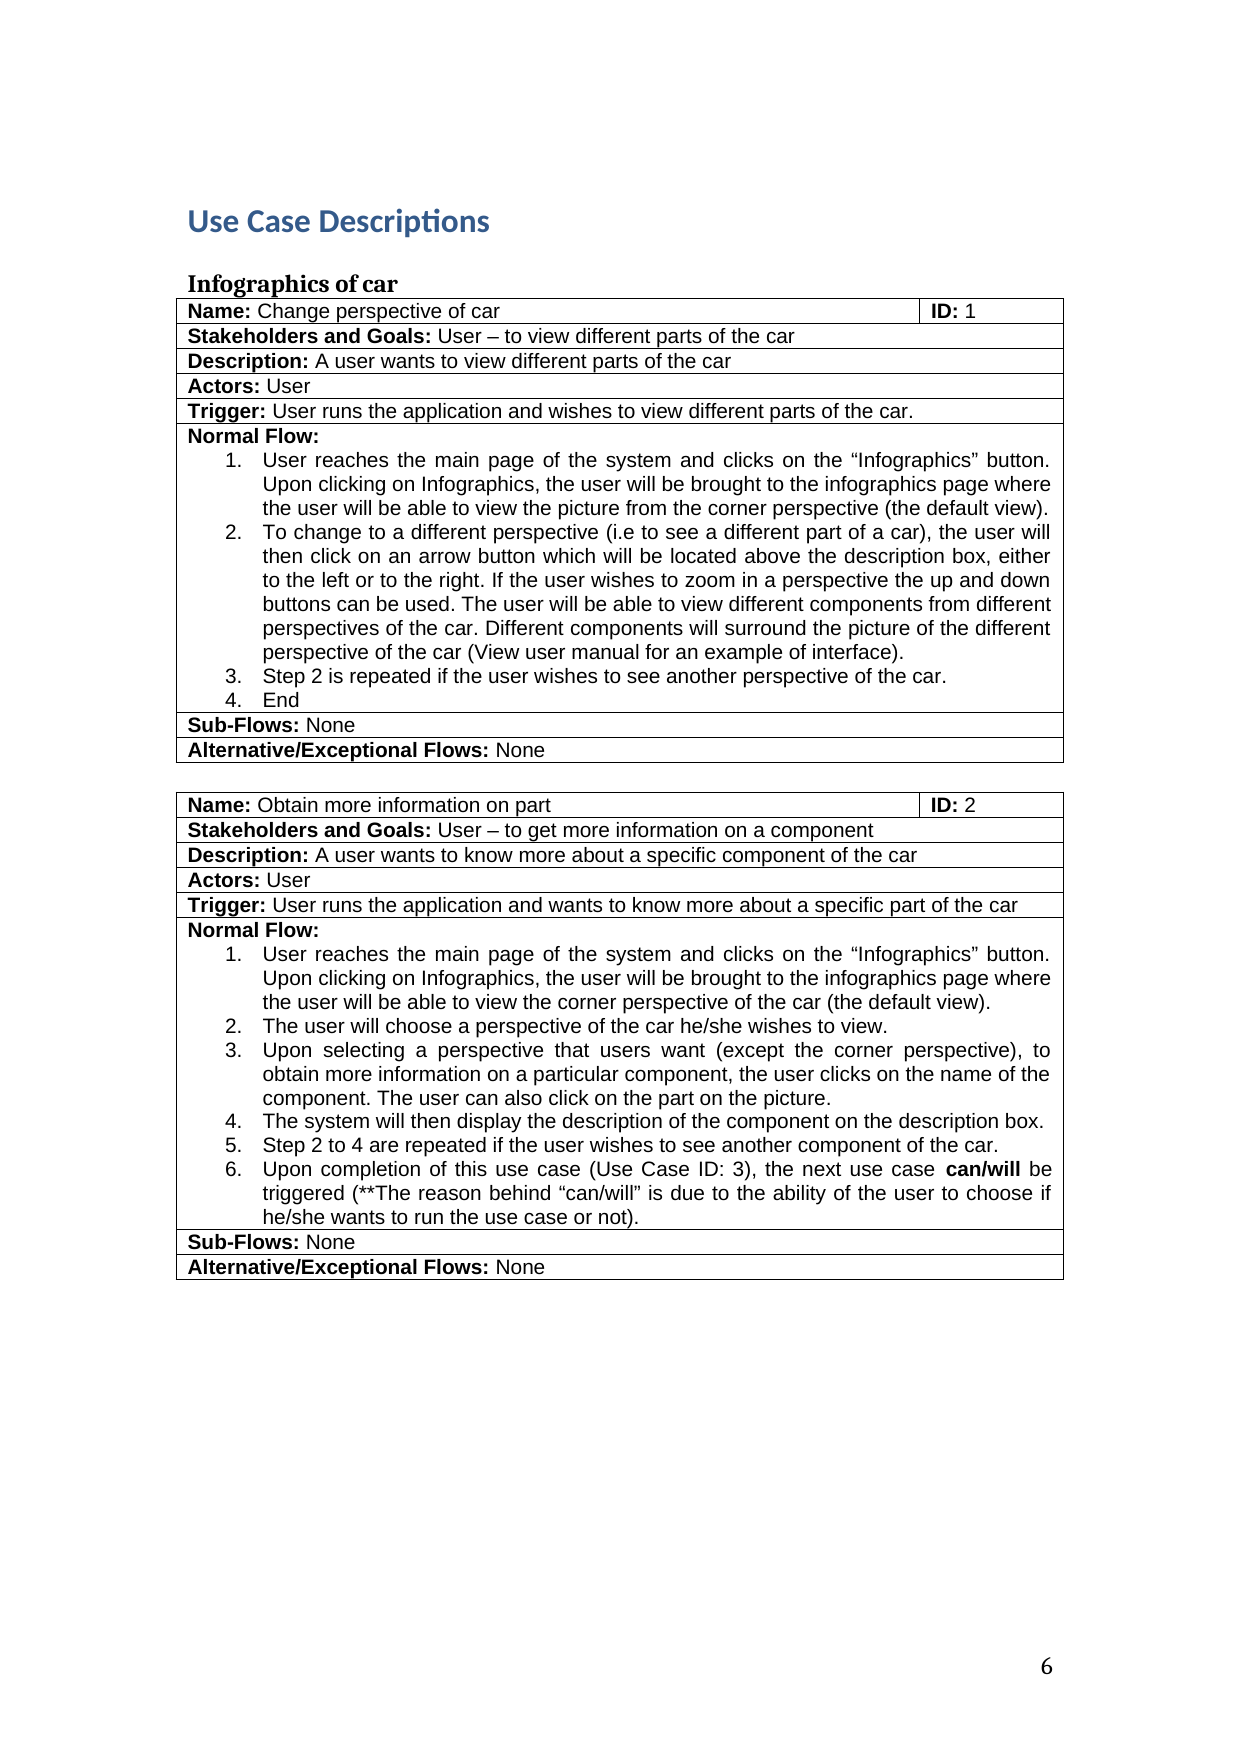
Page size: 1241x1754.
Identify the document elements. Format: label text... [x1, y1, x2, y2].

table_cell Trigger: User runs the application and wants to know more about a specific part of the car [177, 893, 1063, 917]
table_header Name: Obtain more information on part [177, 793, 919, 817]
subtitle Use Case Descriptions [187, 200, 1053, 241]
table_cell Actors: User [177, 374, 1063, 398]
table_cell Trigger: User runs the application and wishes to view different parts of the car. [177, 399, 1063, 423]
table_cell Stakeholders and Goals: User – to view different parts of the car [177, 324, 1063, 348]
table_cell Normal Flow: User reaches the main page of the system and clicks on the “Infographics” button. Upon clicking on Infographics, the user will be brought to the infographics page where the user will be able to view the corner perspective of the car (the default view). The user will choose a perspective of the car he/she wishes to view. Upon selecting a perspective that users want (except the corner perspective), to obtain more information on a particular component, the user clicks on the name of the component. The user can also click on the part on the picture. The system will then display the description of the component on the description box. Step 2 to 4 are repeated if the user wishes to see another component of the car. Upon completion of this use case (Use Case ID: 3), the next use case can/will be triggered (**The reason behind “can/will” is due to the ability of the user to choose if he/she wants to run the use case or not). [177, 918, 1063, 1229]
table_cell Sub-Flows: None [177, 1230, 1063, 1254]
table_cell Description: A user wants to view different parts of the car [177, 349, 1063, 373]
table_cell Sub-Flows: None [177, 713, 1063, 737]
table_cell Description: A user wants to know more about a specific component of the car [177, 843, 1063, 867]
text Infographics of car [187, 269, 1053, 298]
table_header ID: 2 [920, 793, 1063, 817]
table_header Name: Change perspective of car [177, 299, 919, 323]
table_cell Alternative/Exceptional Flows: None [177, 1255, 1063, 1279]
table_cell Alternative/Exceptional Flows: None [177, 738, 1063, 762]
table_cell Stakeholders and Goals: User – to get more information on a component [177, 818, 1063, 842]
table_header ID: 1 [920, 299, 1063, 323]
table_cell Actors: User [177, 868, 1063, 892]
table_cell Normal Flow: User reaches the main page of the system and clicks on the “Infographics” button. Upon clicking on Infographics, the user will be brought to the infographics page where the user will be able to view the picture from the corner perspective (the default view). To change to a different perspective (i.e to see a different part of a car), the user will then click on an arrow button which will be located above the description box, either to the left or to the right. If the user wishes to zoom in a perspective the up and down buttons can be used. The user will be able to view different components from different perspectives of the car. Different components will surround the picture of the different perspective of the car (View user manual for an example of interface). Step 2 is repeated if the user wishes to see another perspective of the car. End [177, 424, 1063, 712]
